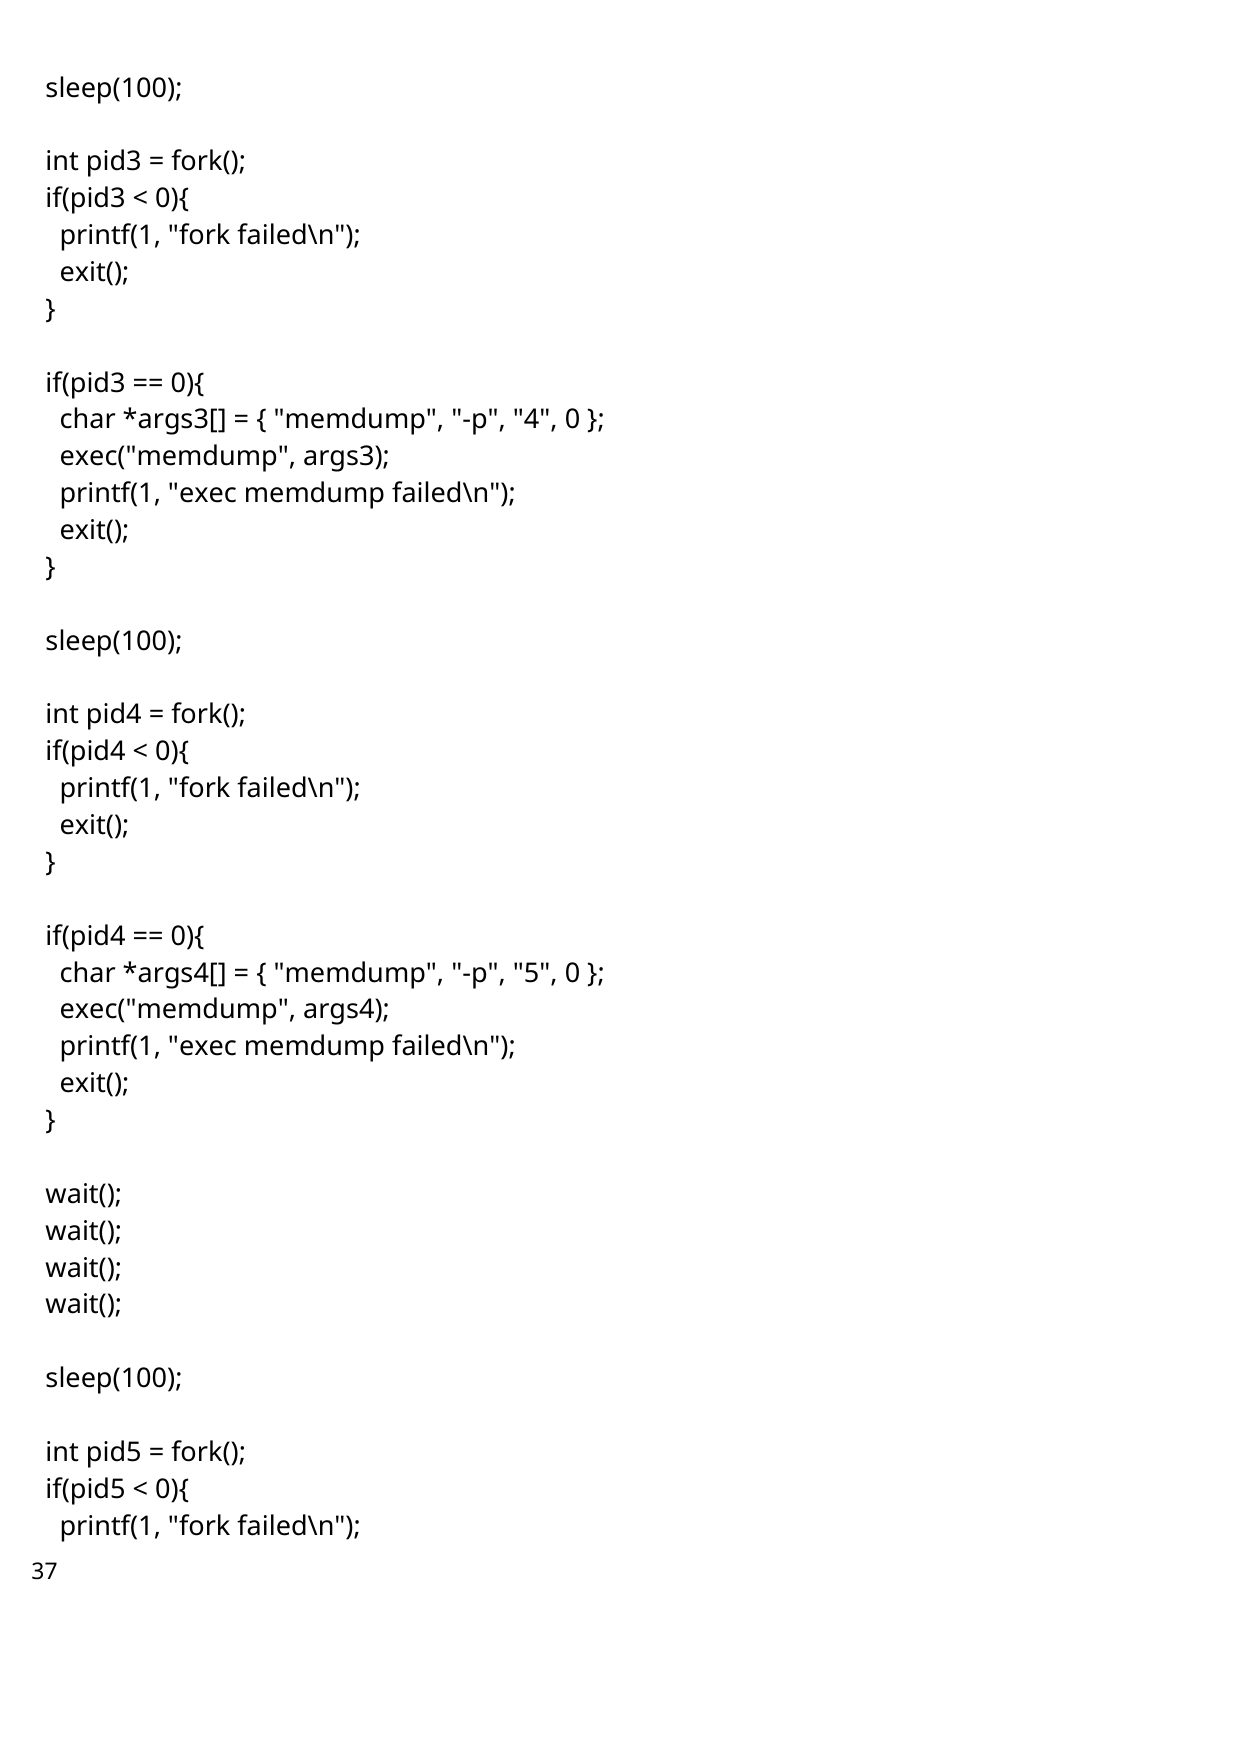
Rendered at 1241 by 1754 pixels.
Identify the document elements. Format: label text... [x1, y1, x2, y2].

text if(pid3 < 0){ [31, 179, 1209, 216]
text exec("memdump", args4); [31, 990, 1209, 1027]
text char *args3[] = { "memdump", "-p", "4", 0 }; [31, 400, 1209, 437]
text exit(); [31, 1064, 1209, 1101]
text sleep(100); [31, 68, 1209, 105]
text wait(); [31, 1248, 1209, 1285]
text } [31, 289, 1209, 326]
text if(pid4 < 0){ [31, 732, 1209, 769]
text sleep(100); [31, 1359, 1209, 1396]
text printf(1, "fork failed\n"); [31, 769, 1209, 806]
text exec("memdump", args3); [31, 437, 1209, 474]
text if(pid4 == 0){ [31, 916, 1209, 953]
text printf(1, "fork failed\n"); [31, 216, 1209, 252]
text exit(); [31, 252, 1209, 289]
text printf(1, "fork failed\n"); [31, 1506, 1209, 1543]
text wait(); [31, 1211, 1209, 1248]
text printf(1, "exec memdump failed\n"); [31, 1027, 1209, 1064]
text if(pid3 == 0){ [31, 363, 1209, 400]
text } [31, 547, 1209, 584]
text wait(); [31, 1285, 1209, 1322]
text } [31, 1101, 1209, 1137]
text exit(); [31, 511, 1209, 547]
text char *args4[] = { "memdump", "-p", "5", 0 }; [31, 953, 1209, 990]
text printf(1, "exec memdump failed\n"); [31, 474, 1209, 511]
text sleep(100); [31, 621, 1209, 658]
text } [31, 842, 1209, 879]
text exit(); [31, 806, 1209, 842]
text int pid4 = fork(); [31, 695, 1209, 732]
text wait(); [31, 1174, 1209, 1211]
text int pid5 = fork(); [31, 1432, 1209, 1469]
text int pid3 = fork(); [31, 142, 1209, 179]
text if(pid5 < 0){ [31, 1469, 1209, 1506]
